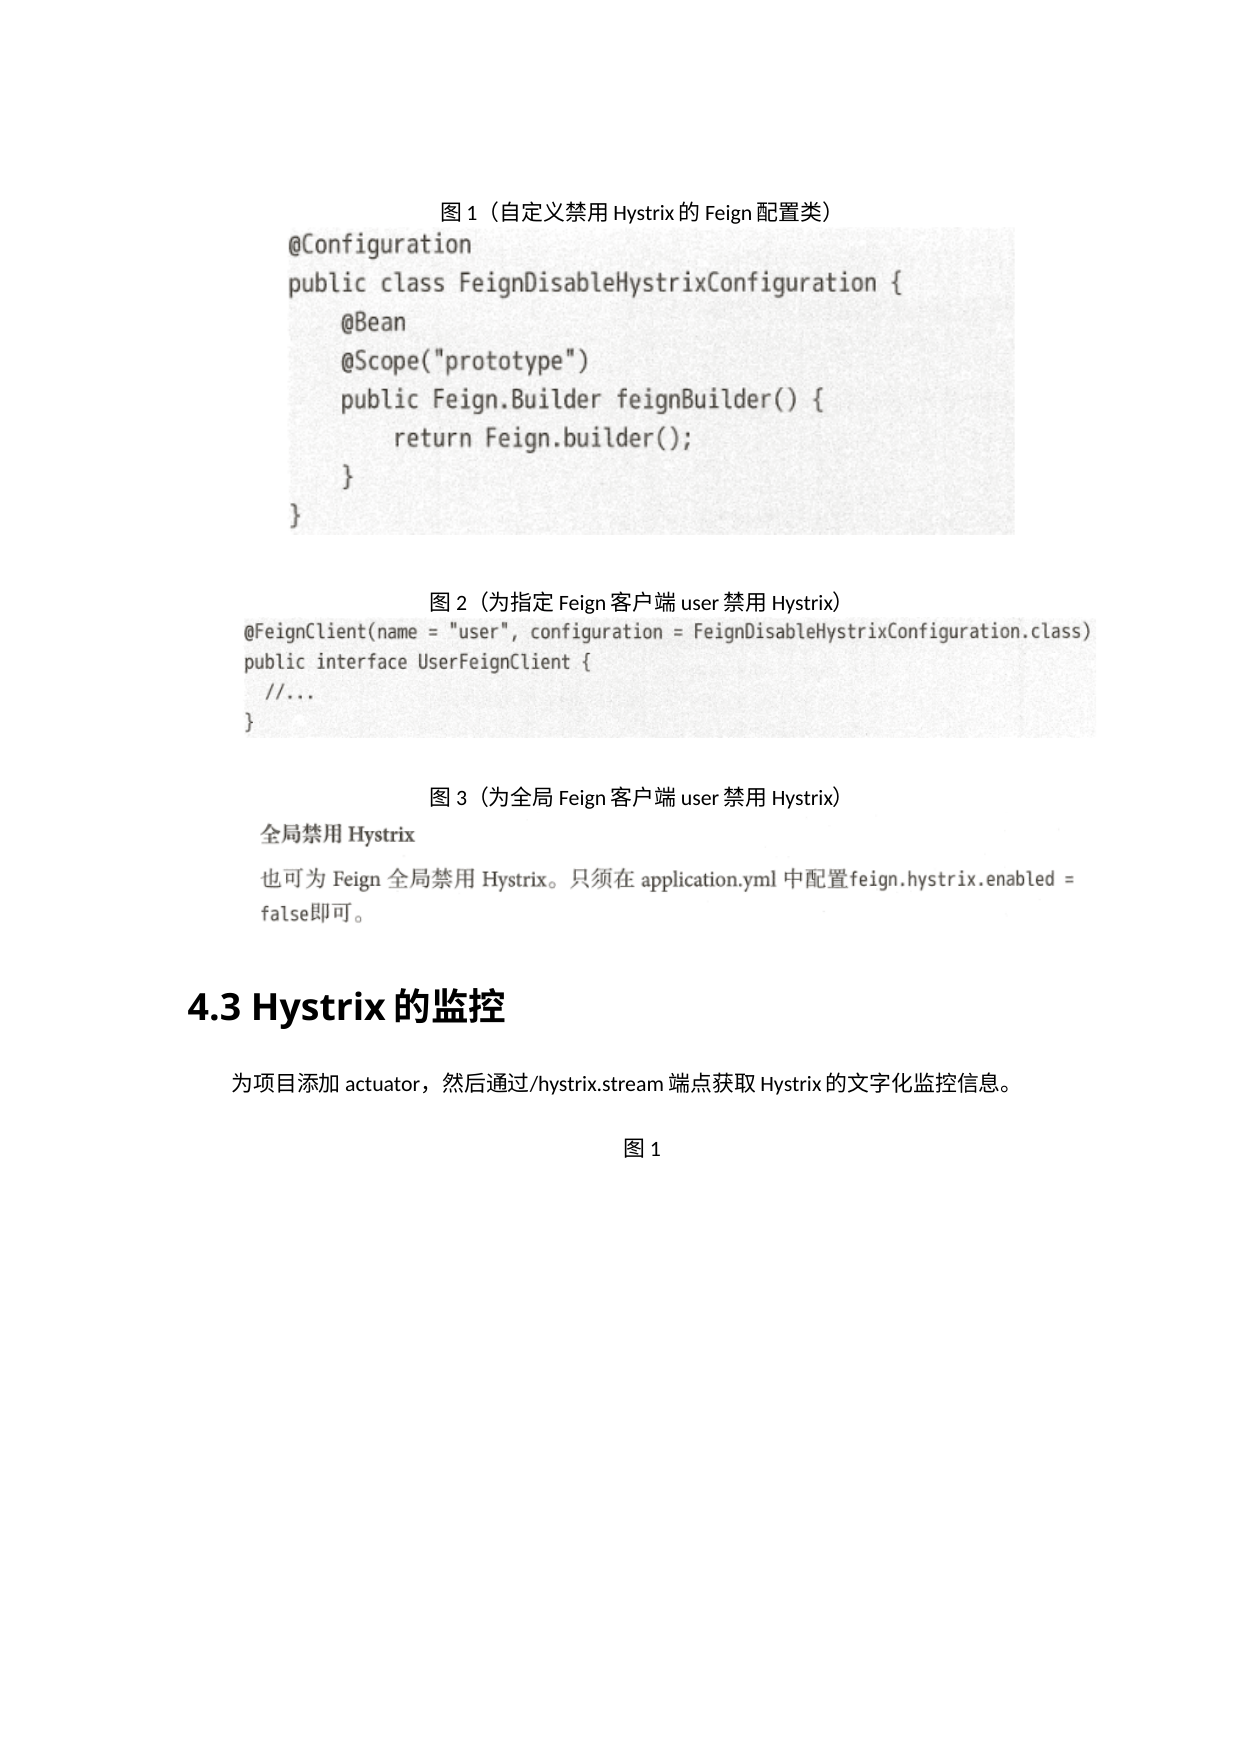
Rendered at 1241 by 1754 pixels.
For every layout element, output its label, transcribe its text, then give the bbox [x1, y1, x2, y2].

text 图1（自定义禁用Hystrix的Feign配置类） [187, 194, 1053, 227]
picture [231, 617, 1097, 738]
text 为项目添加actuator，然后通过/hystrix.stream端点获取Hystrix的文字化监控信息。 [187, 1065, 1053, 1098]
text 图1 [187, 1130, 1053, 1163]
picture [231, 812, 1097, 924]
text 图2（为指定Feign客户端user禁用Hystrix） [187, 584, 1053, 617]
picture [269, 227, 1015, 535]
subtitle 4.3 Hystrix的监控 [187, 971, 1053, 1036]
text 图3（为全局Feign客户端user禁用Hystrix） [187, 779, 1053, 812]
